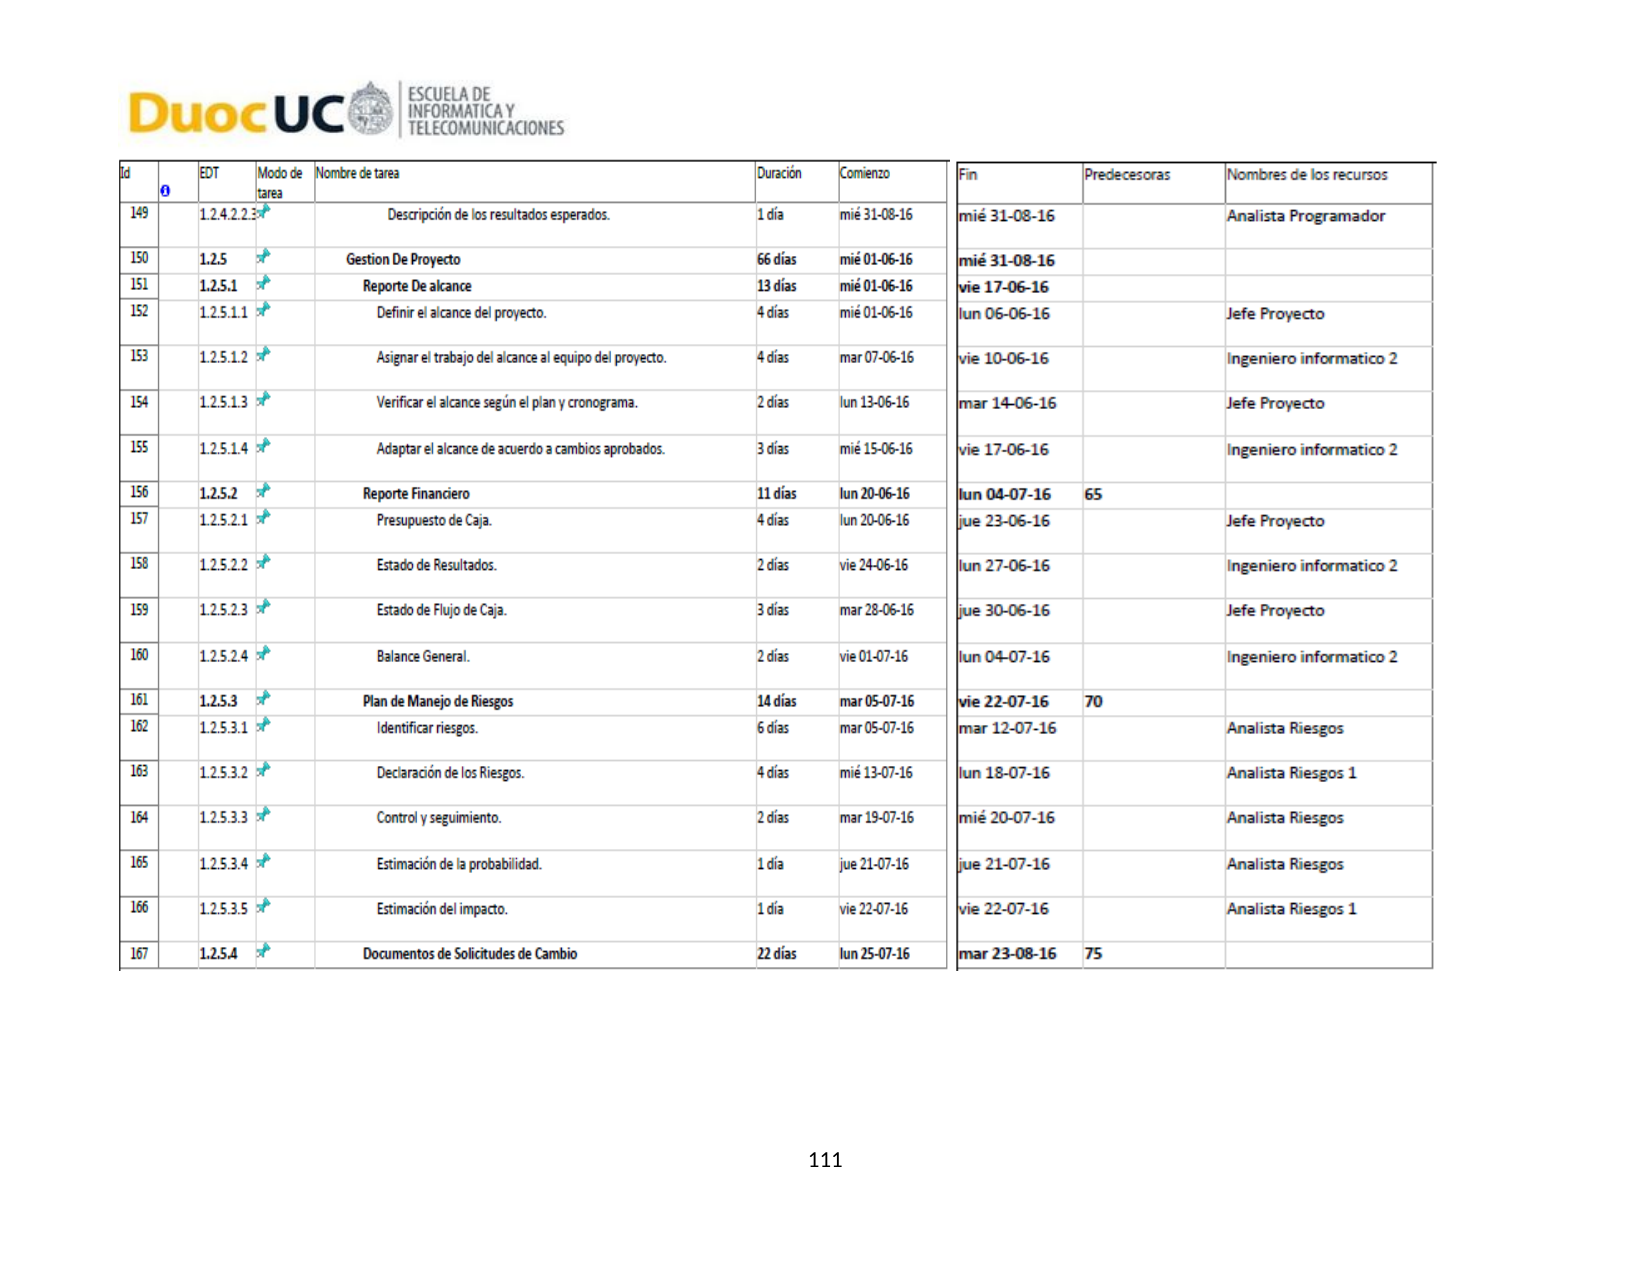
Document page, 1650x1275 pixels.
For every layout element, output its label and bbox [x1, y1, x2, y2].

picture [118, 59, 950, 971]
picture [955, 157, 1437, 971]
